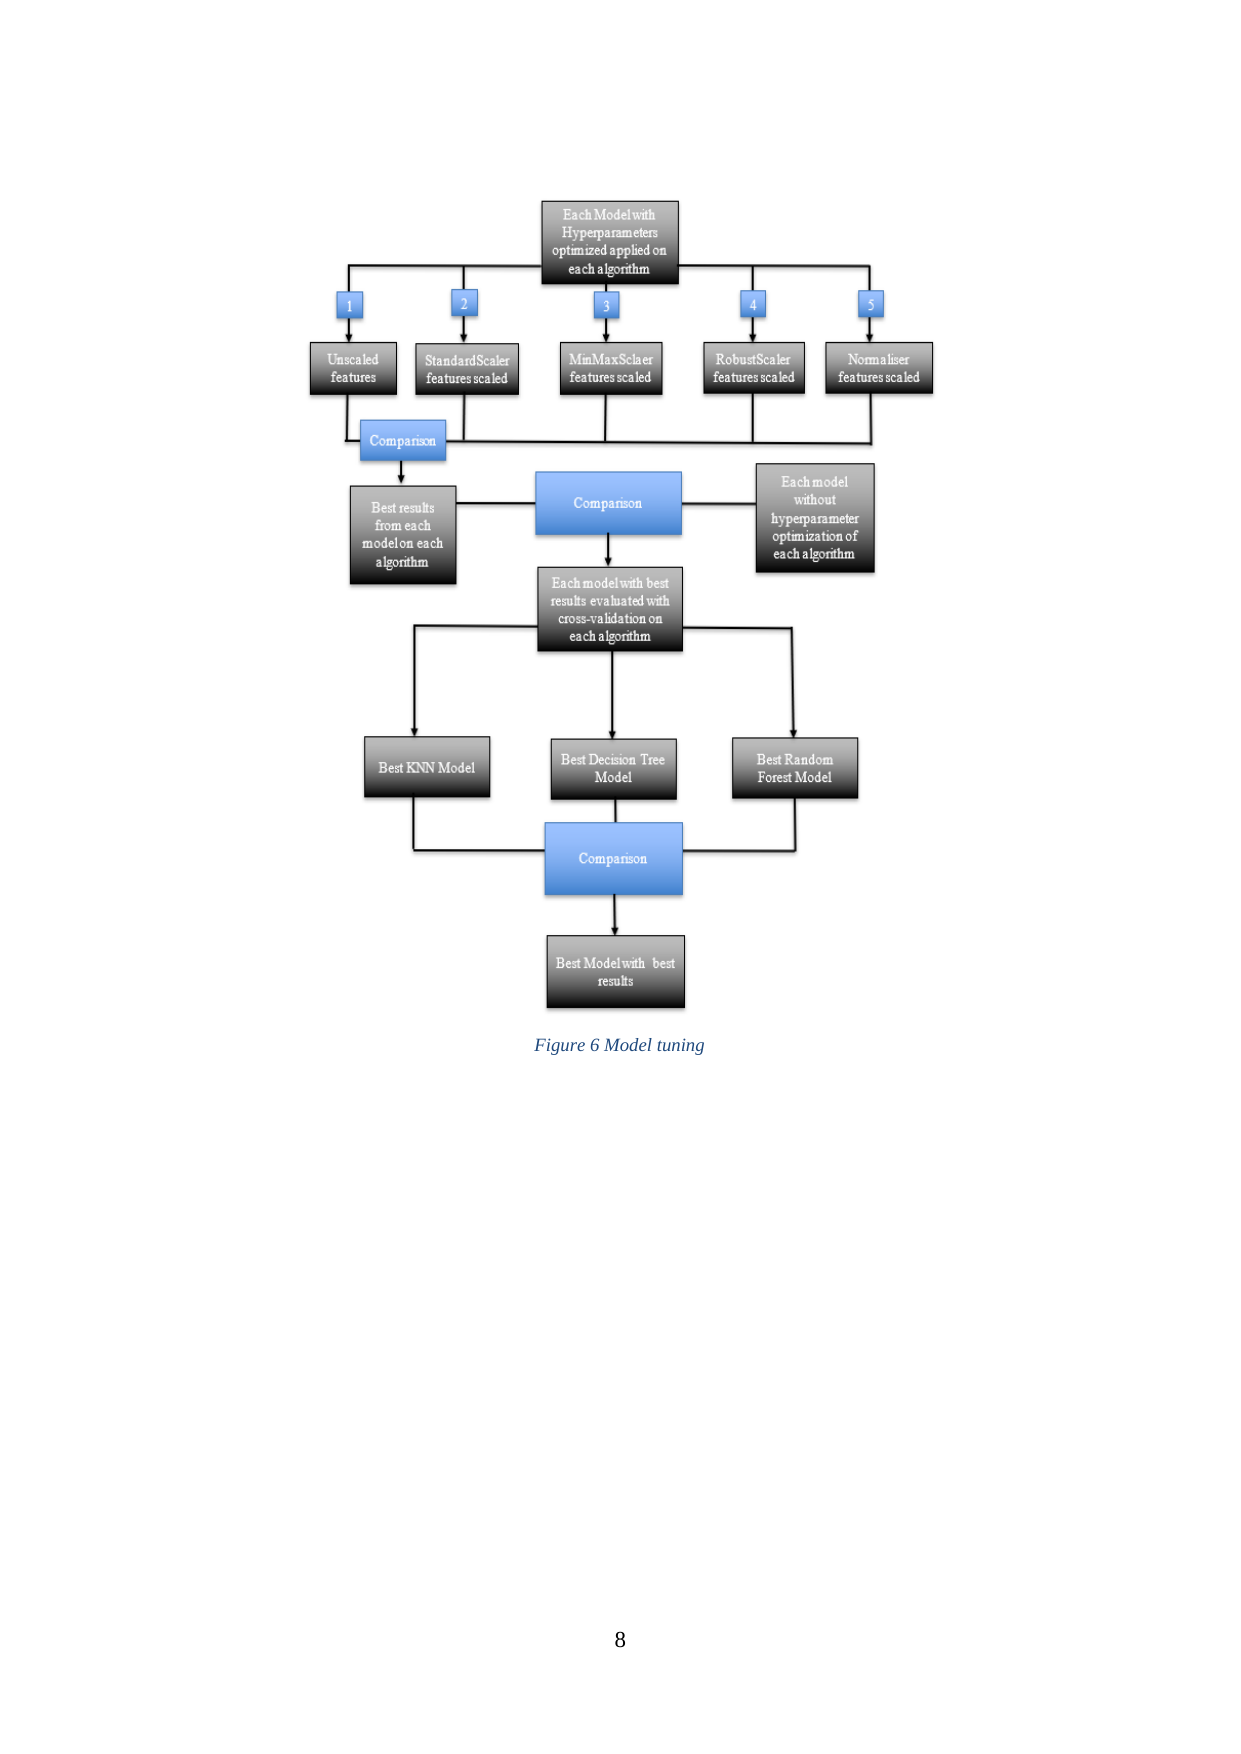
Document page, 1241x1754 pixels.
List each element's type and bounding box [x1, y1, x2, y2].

picture [296, 180, 945, 1022]
